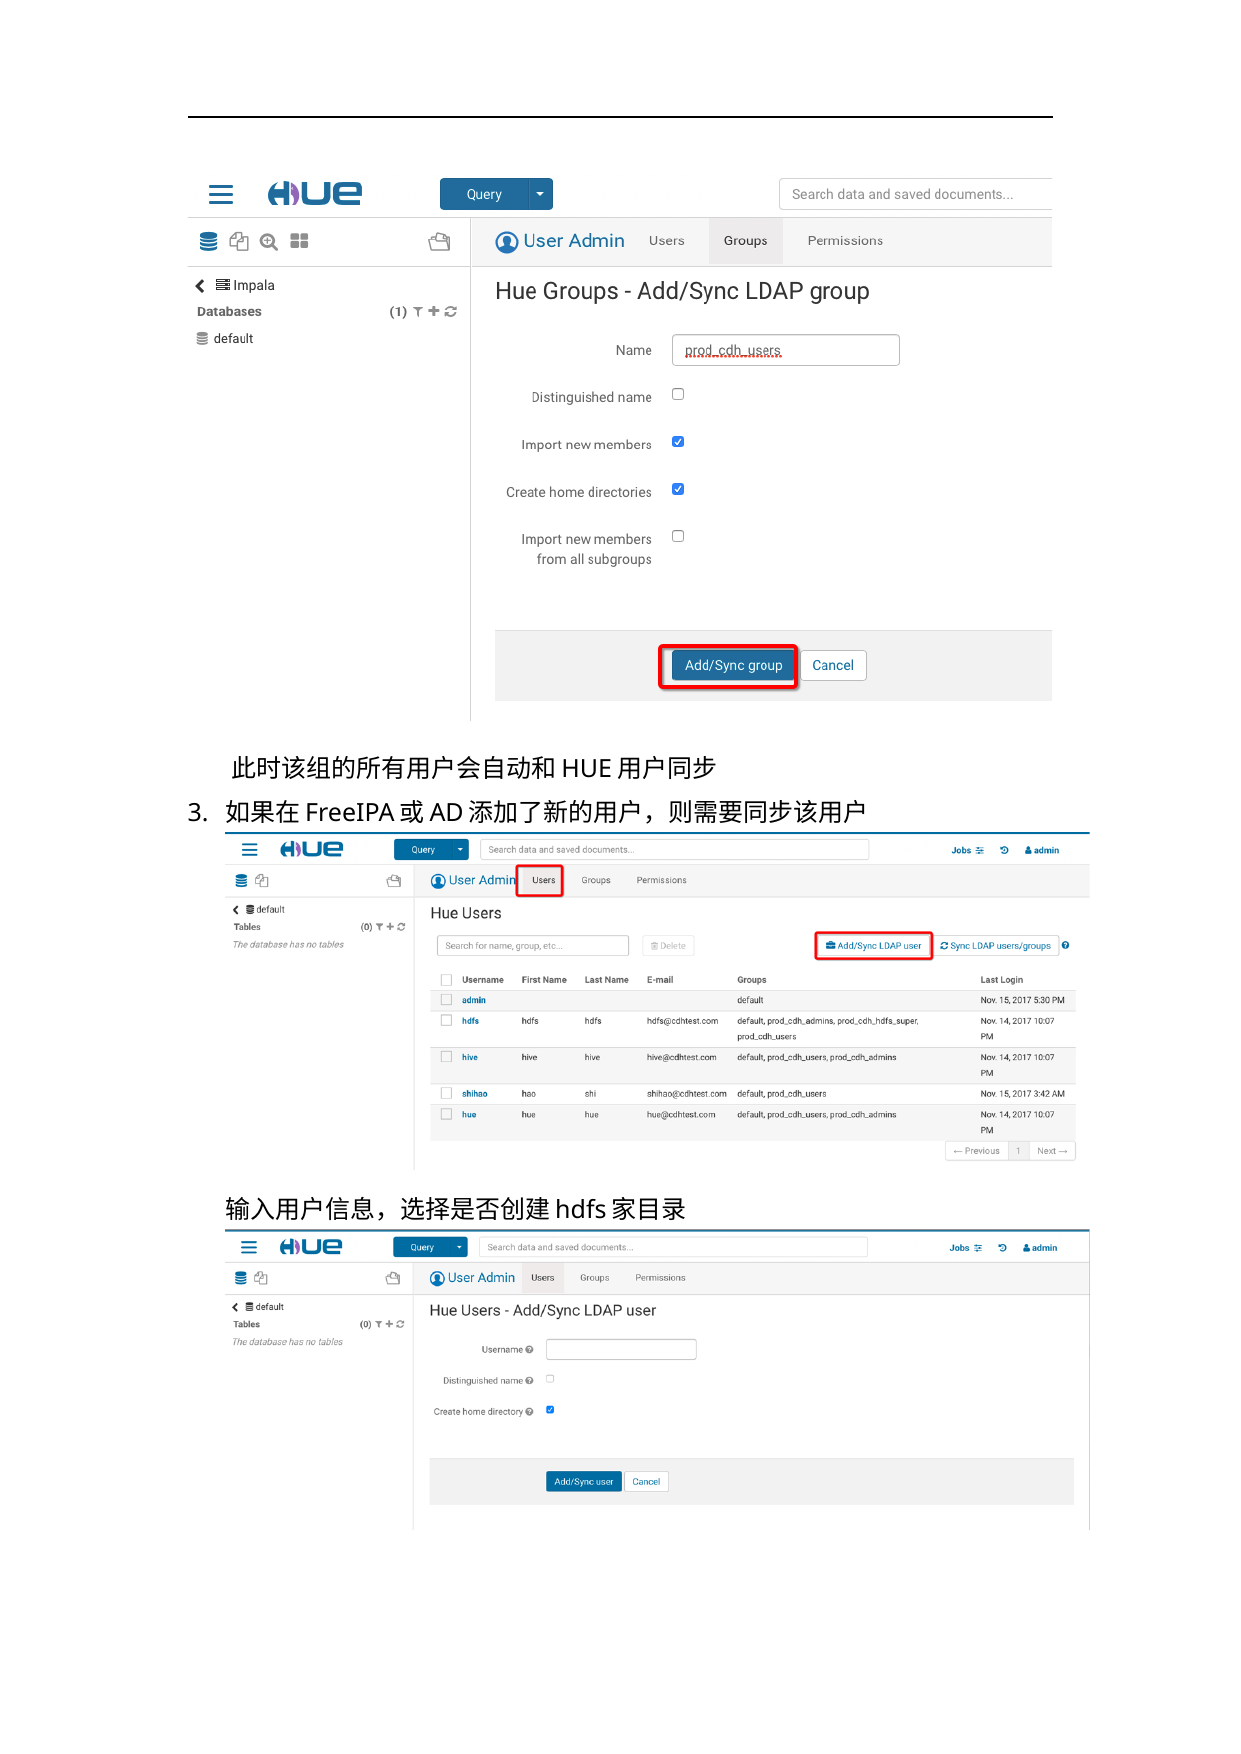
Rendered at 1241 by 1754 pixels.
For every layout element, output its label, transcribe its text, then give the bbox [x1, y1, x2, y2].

text 此时该组的所有用户会自动和HUE用户同步 [187, 745, 1053, 789]
list 如果在FreeIPA或AD添加了新的用户，则需要同步该用户 [187, 789, 1053, 833]
text 输入用户信息，选择是否创建hdfs家目录 [187, 1185, 1053, 1229]
